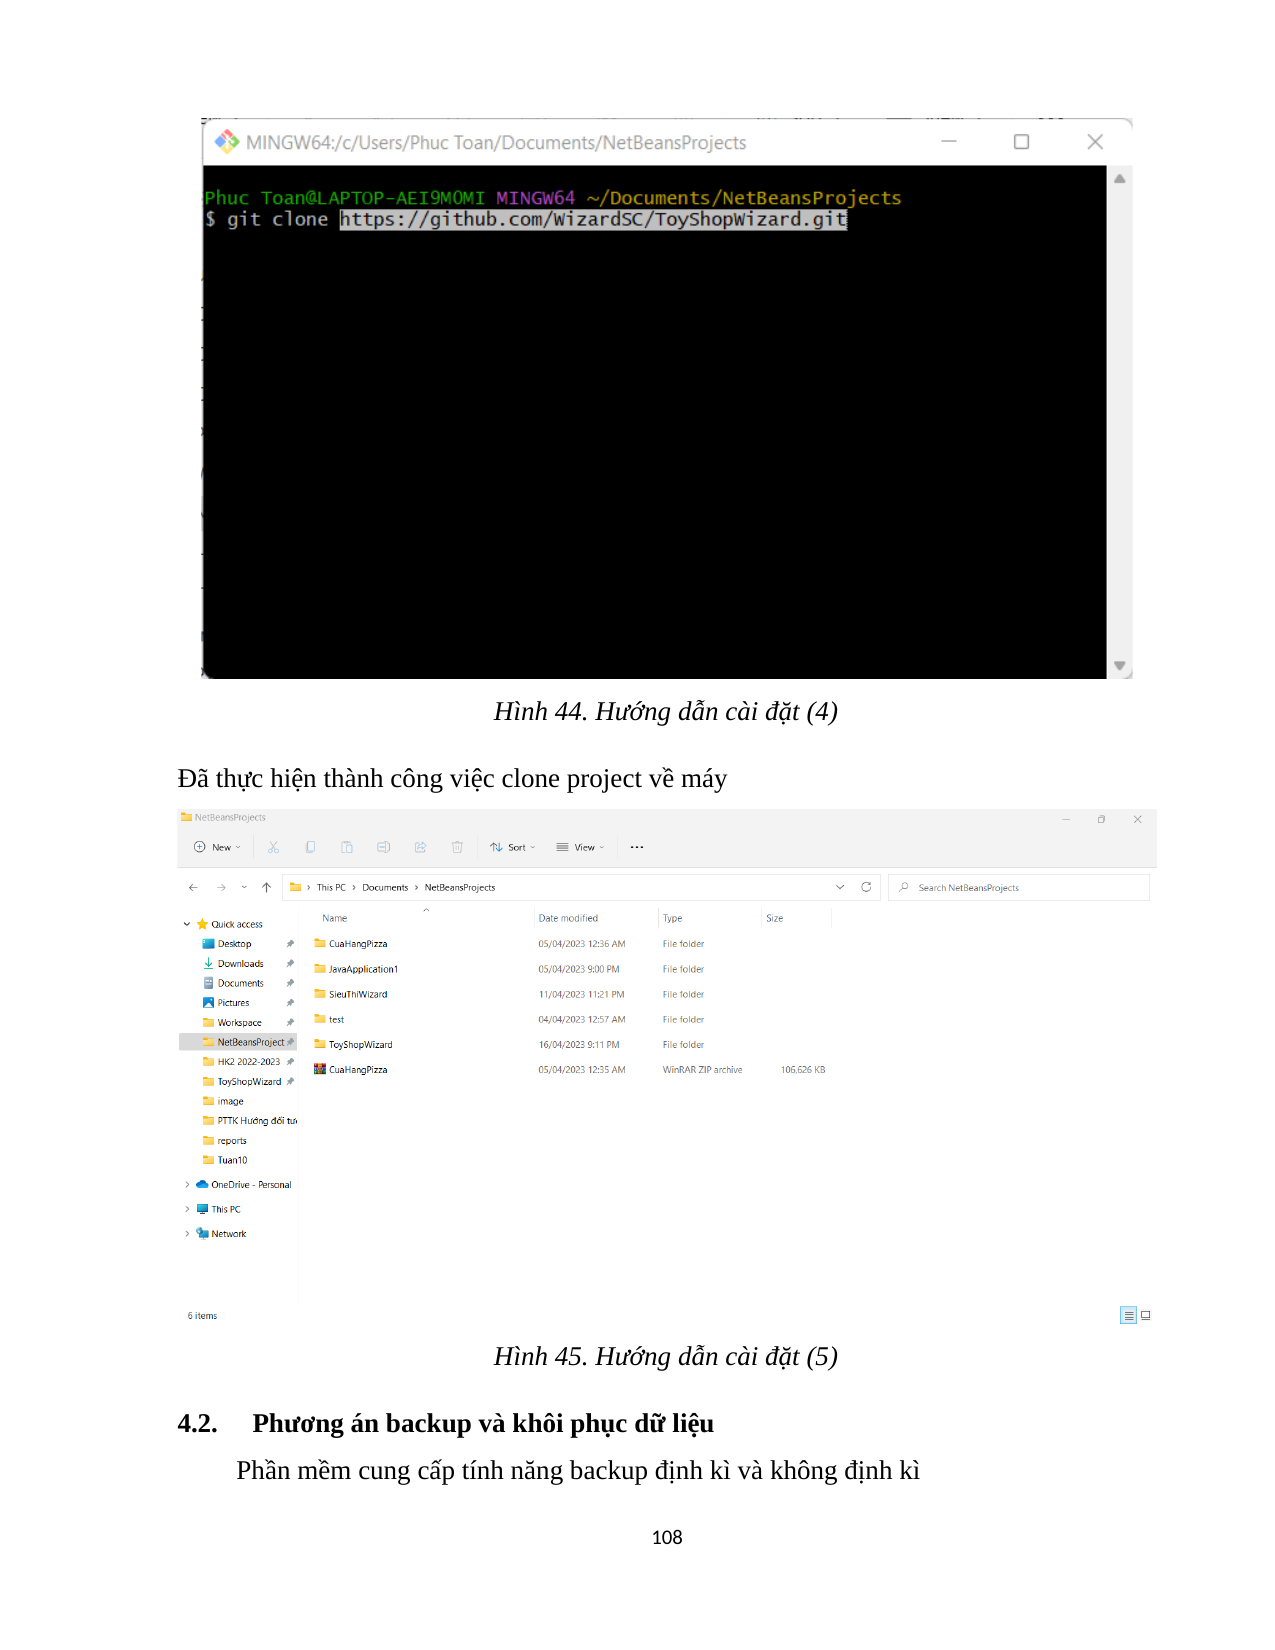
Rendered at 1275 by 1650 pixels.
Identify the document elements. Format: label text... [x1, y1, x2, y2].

text Phần mềm cung cấp tính năng backup định kì và không định kì [177, 1454, 1157, 1485]
text Hình 45. Hướng dẫn cài đặt (5) [177, 1340, 1157, 1371]
picture [177, 809, 1157, 1324]
text Hình 44. Hướng dẫn cài đặt (4) [177, 695, 1157, 726]
picture [201, 118, 1133, 679]
text Đã thực hiện thành công việc clone project về máy [177, 762, 1157, 793]
list Phương án backup và khôi phục dữ liệu [177, 1408, 1157, 1439]
